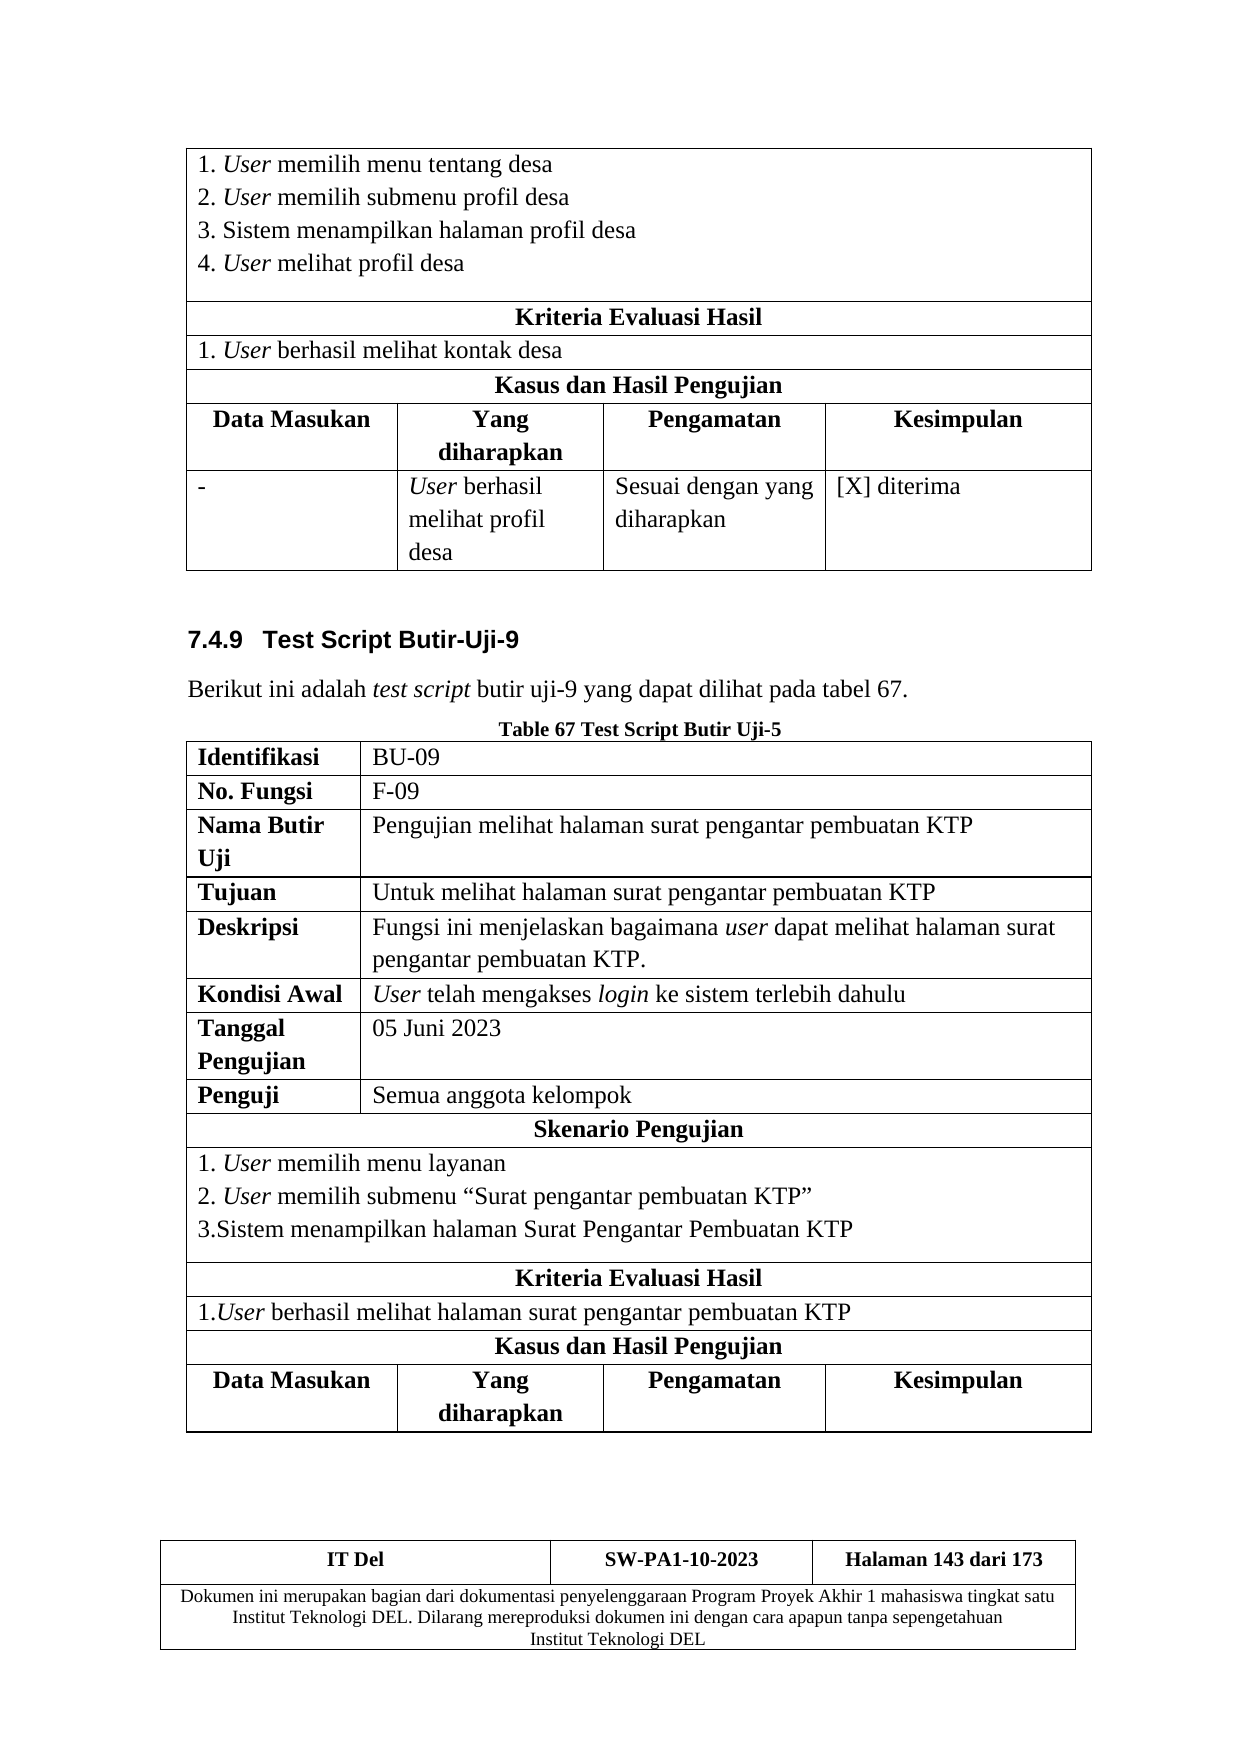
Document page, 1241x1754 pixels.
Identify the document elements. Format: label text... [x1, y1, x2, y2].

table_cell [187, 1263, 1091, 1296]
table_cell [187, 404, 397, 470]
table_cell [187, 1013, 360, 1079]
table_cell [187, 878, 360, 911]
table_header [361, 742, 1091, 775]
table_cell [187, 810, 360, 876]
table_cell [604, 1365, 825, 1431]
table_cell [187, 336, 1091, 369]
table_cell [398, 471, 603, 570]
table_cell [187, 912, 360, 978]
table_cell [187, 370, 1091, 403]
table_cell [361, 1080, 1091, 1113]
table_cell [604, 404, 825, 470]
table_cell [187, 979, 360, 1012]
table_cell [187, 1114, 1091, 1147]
subtitle Test Script Butir-Uji-9 [187, 625, 1092, 653]
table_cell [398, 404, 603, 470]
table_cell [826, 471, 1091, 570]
text Berikut ini adalah test script butir uji-9 yang dapat dilihat pada tabel 67. [187, 674, 1092, 703]
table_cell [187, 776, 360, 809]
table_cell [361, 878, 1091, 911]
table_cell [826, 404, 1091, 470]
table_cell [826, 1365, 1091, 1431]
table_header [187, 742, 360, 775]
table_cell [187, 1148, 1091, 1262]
text Table 67 Test Script Butir Uji-5 [187, 717, 1092, 741]
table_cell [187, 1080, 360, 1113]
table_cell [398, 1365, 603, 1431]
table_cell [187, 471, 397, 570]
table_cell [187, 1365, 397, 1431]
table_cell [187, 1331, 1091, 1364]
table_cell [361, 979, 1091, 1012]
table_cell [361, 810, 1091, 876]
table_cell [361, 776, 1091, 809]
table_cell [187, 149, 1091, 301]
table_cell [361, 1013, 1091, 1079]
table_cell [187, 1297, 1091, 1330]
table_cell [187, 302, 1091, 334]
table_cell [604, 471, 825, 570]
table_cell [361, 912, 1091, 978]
